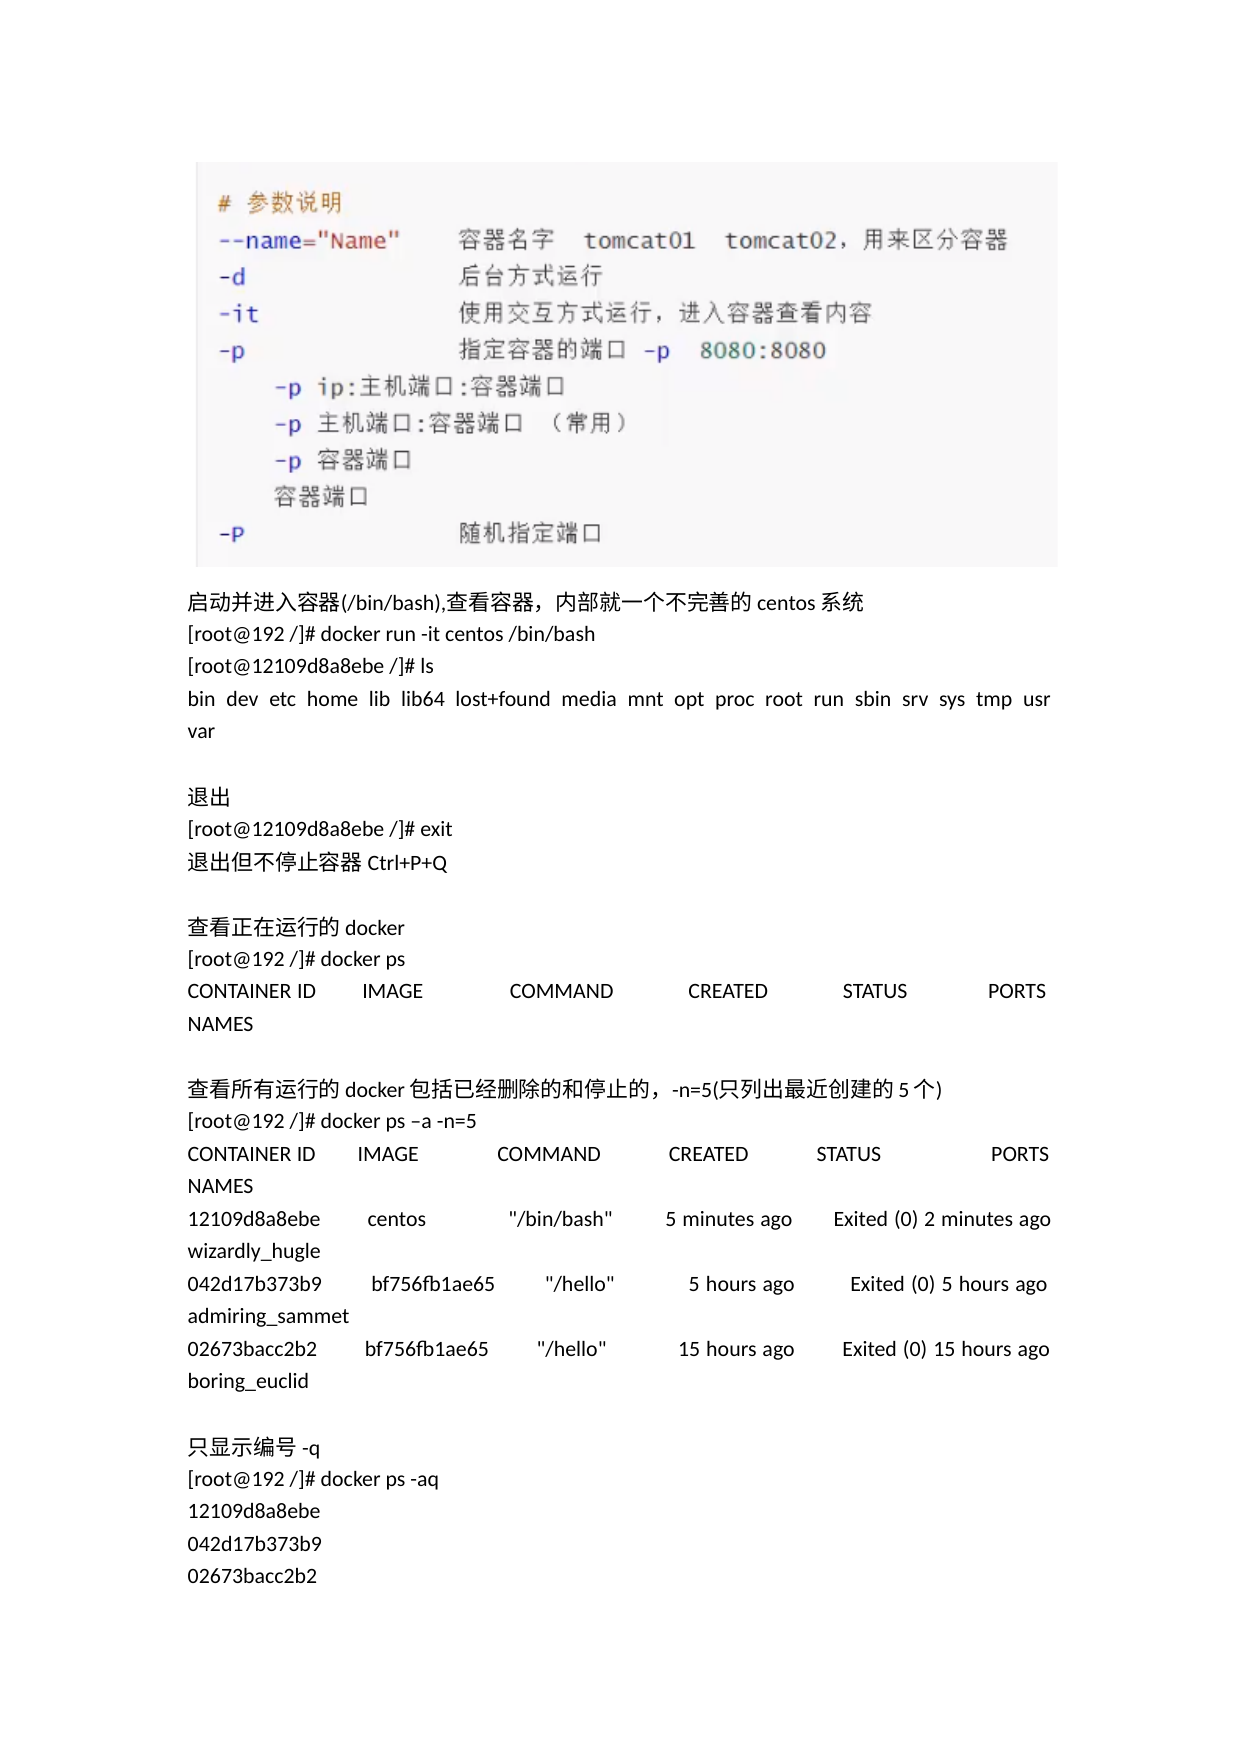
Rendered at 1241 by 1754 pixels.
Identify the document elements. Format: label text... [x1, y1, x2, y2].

text bin dev etc home lib lib64 lost+found media mnt opt proc root run sbin srv sys tmp usr var [187, 682, 1053, 747]
text 02673bacc2b2 bf756fb1ae65 "/hello" 15 hours ago Exited (0) 15 hours ago boring_euclid [187, 1332, 1053, 1397]
text 只显示编号 -q [187, 1429, 1053, 1462]
text 042d17b373b9 bf756fb1ae65 "/hello" 5 hours ago Exited (0) 5 hours ago admiring_sammet [187, 1267, 1053, 1332]
text 退出 [187, 779, 1053, 812]
text [root@12109d8a8ebe /]# exit [187, 812, 1053, 844]
text 查看正在运行的docker [187, 909, 1053, 942]
text [root@192 /]# docker ps -aq [187, 1462, 1053, 1494]
text 启动并进入容器(/bin/bash),查看容器，内部就一个不完善的centos系统 [187, 584, 1053, 617]
text [root@192 /]# docker run -it centos /bin/bash [187, 617, 1053, 649]
text CONTAINER ID IMAGE COMMAND CREATED STATUS PORTS NAMES [187, 1137, 1053, 1202]
picture [187, 162, 1058, 567]
text 042d17b373b9 [187, 1527, 1053, 1559]
text 12109d8a8ebe centos "/bin/bash" 5 minutes ago Exited (0) 2 minutes ago wizardly_hugle [187, 1202, 1053, 1267]
text 02673bacc2b2 [187, 1559, 1053, 1592]
text [root@192 /]# docker ps –a -n=5 [187, 1104, 1053, 1137]
text [root@192 /]# docker ps [187, 942, 1053, 974]
text 退出但不停止容器 Ctrl+P+Q [187, 844, 1053, 877]
text 查看所有运行的docker包括已经删除的和停止的，-n=5(只列出最近创建的5个) [187, 1072, 1053, 1104]
text 12109d8a8ebe [187, 1494, 1053, 1527]
text CONTAINER ID IMAGE COMMAND CREATED STATUS PORTS NAMES [187, 974, 1053, 1039]
text [root@12109d8a8ebe /]# ls [187, 649, 1053, 682]
